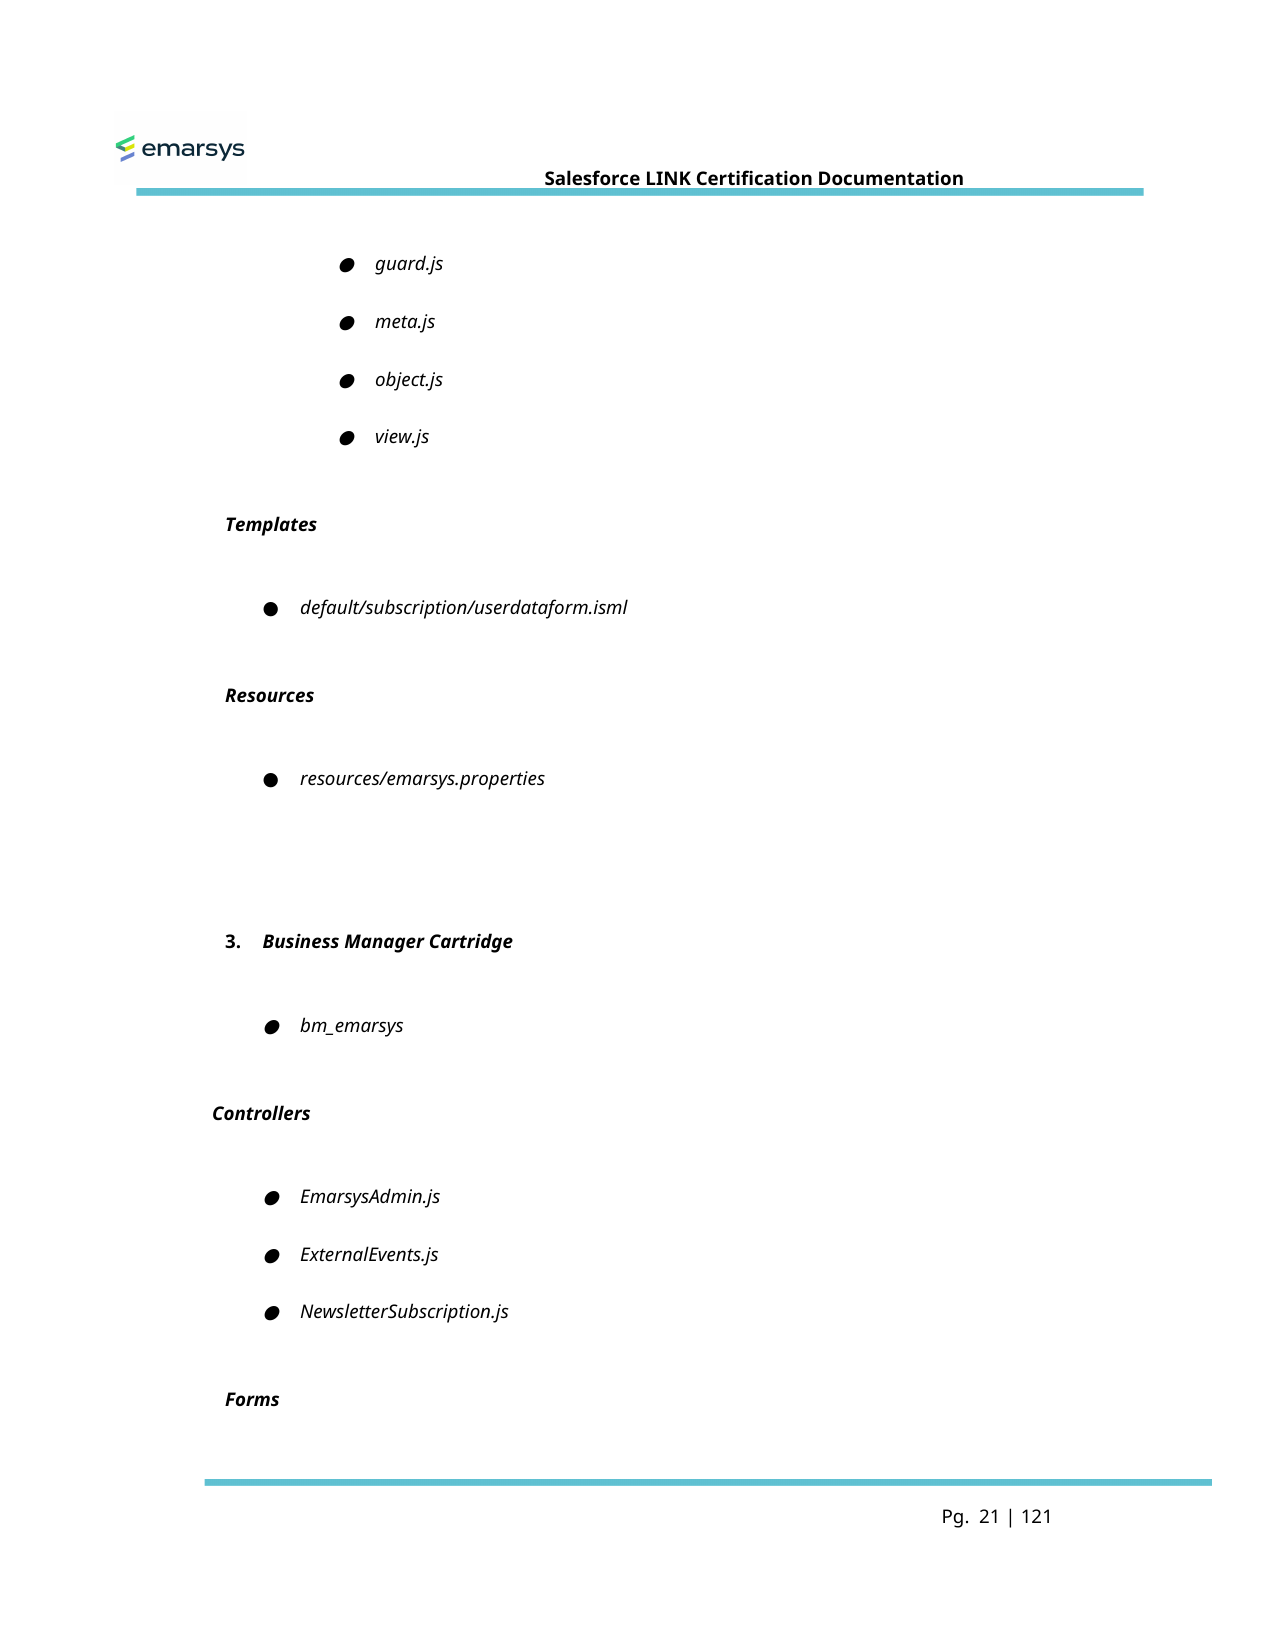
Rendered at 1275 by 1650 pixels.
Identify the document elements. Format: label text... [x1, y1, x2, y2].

list resources/emarsys.properties [262, 758, 1087, 796]
list NewsletterSubscription.js [262, 1291, 1087, 1329]
list default/subscription/userdataform.isml [262, 587, 1087, 625]
list guard.js [337, 243, 1087, 282]
picture [136, 188, 1144, 196]
text Templates [225, 511, 1087, 537]
list meta.js [337, 301, 1087, 339]
text Controllers [187, 1100, 1087, 1126]
list EmarsysAdmin.js [262, 1176, 1087, 1214]
list ExternalEvents.js [262, 1233, 1087, 1272]
picture [113, 111, 247, 185]
picture [204, 1479, 1212, 1486]
text Resources [225, 682, 1087, 707]
list object.js [337, 358, 1087, 397]
list Business Manager Cartridge [225, 928, 1087, 954]
text Forms [225, 1386, 1087, 1412]
list view.js [337, 416, 1087, 454]
list bm_emarsys [262, 1005, 1087, 1043]
